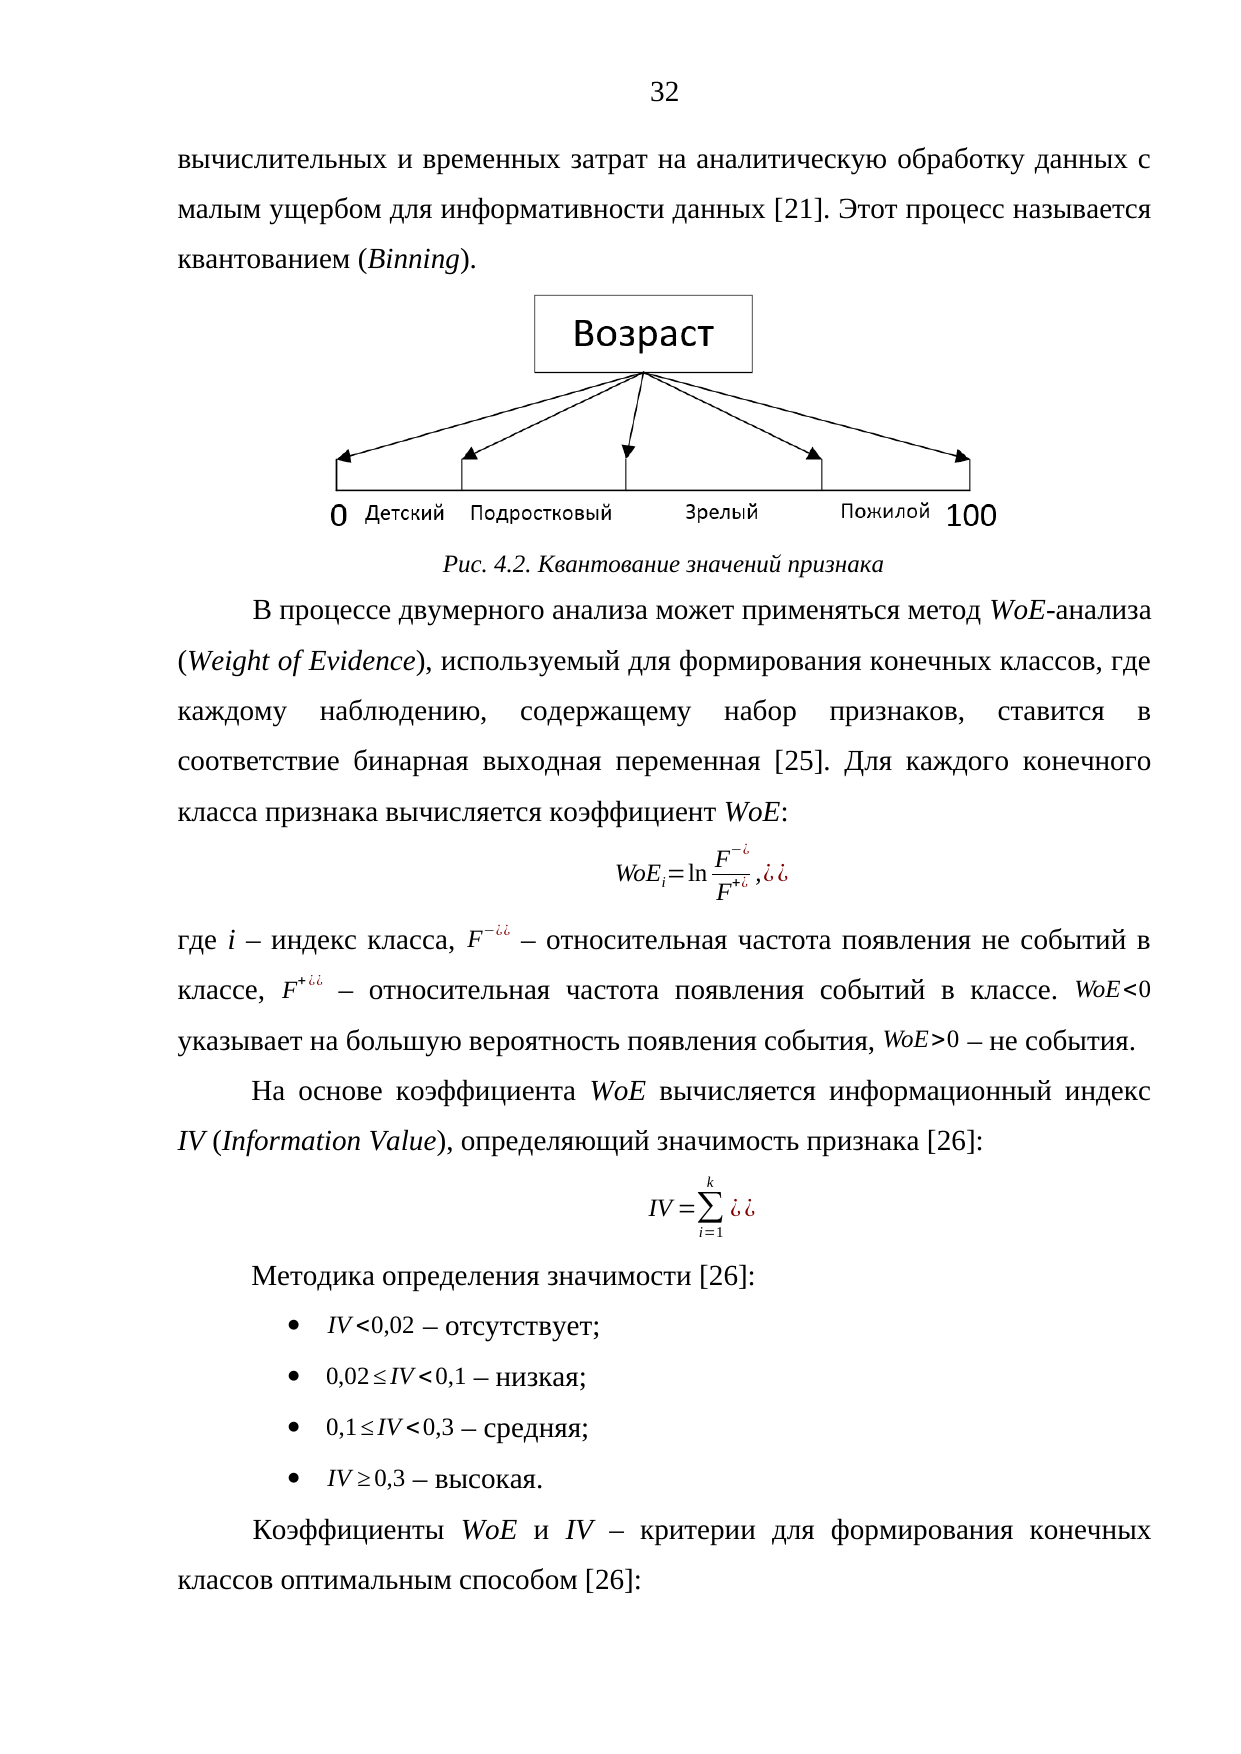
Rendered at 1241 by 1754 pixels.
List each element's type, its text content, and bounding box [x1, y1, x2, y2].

list – отсутствует; [288, 1308, 1152, 1342]
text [177, 141, 1152, 275]
text Методика определения значимости [26]: [177, 1258, 1152, 1291]
text В процессе двумерного анализа может применяться метод WoE-анализа (Weight of Evidence), используемый для формирования конечных классов, где каждому наблюдению, содержащему набор признаков, ставится в соответствие бинарная выходная переменная [25]. Для каждого конечного класса признака вычисляется коэффициент WoE: [177, 592, 1152, 827]
list – высокая. [288, 1461, 1152, 1495]
text где i – индекс класса, – относительная частота появления не событий в классе, – относительная частота появления событий в классе. указывает на большую вероятность появления события, – не события. [177, 922, 1152, 1056]
text Рис. 4.2. Квантование значений признака [177, 549, 1152, 578]
text Коэффициенты WoE и IV – критерии для формирования конечных классов оптимальным способом [26]: [177, 1512, 1152, 1596]
picture [327, 291, 1002, 533]
list – средняя; [288, 1410, 1152, 1444]
text На основе коэффициента WoE вычисляется информационный индекс IV (Information Value), определяющий значимость признака [26]: [177, 1073, 1152, 1157]
list – низкая; [288, 1359, 1152, 1393]
